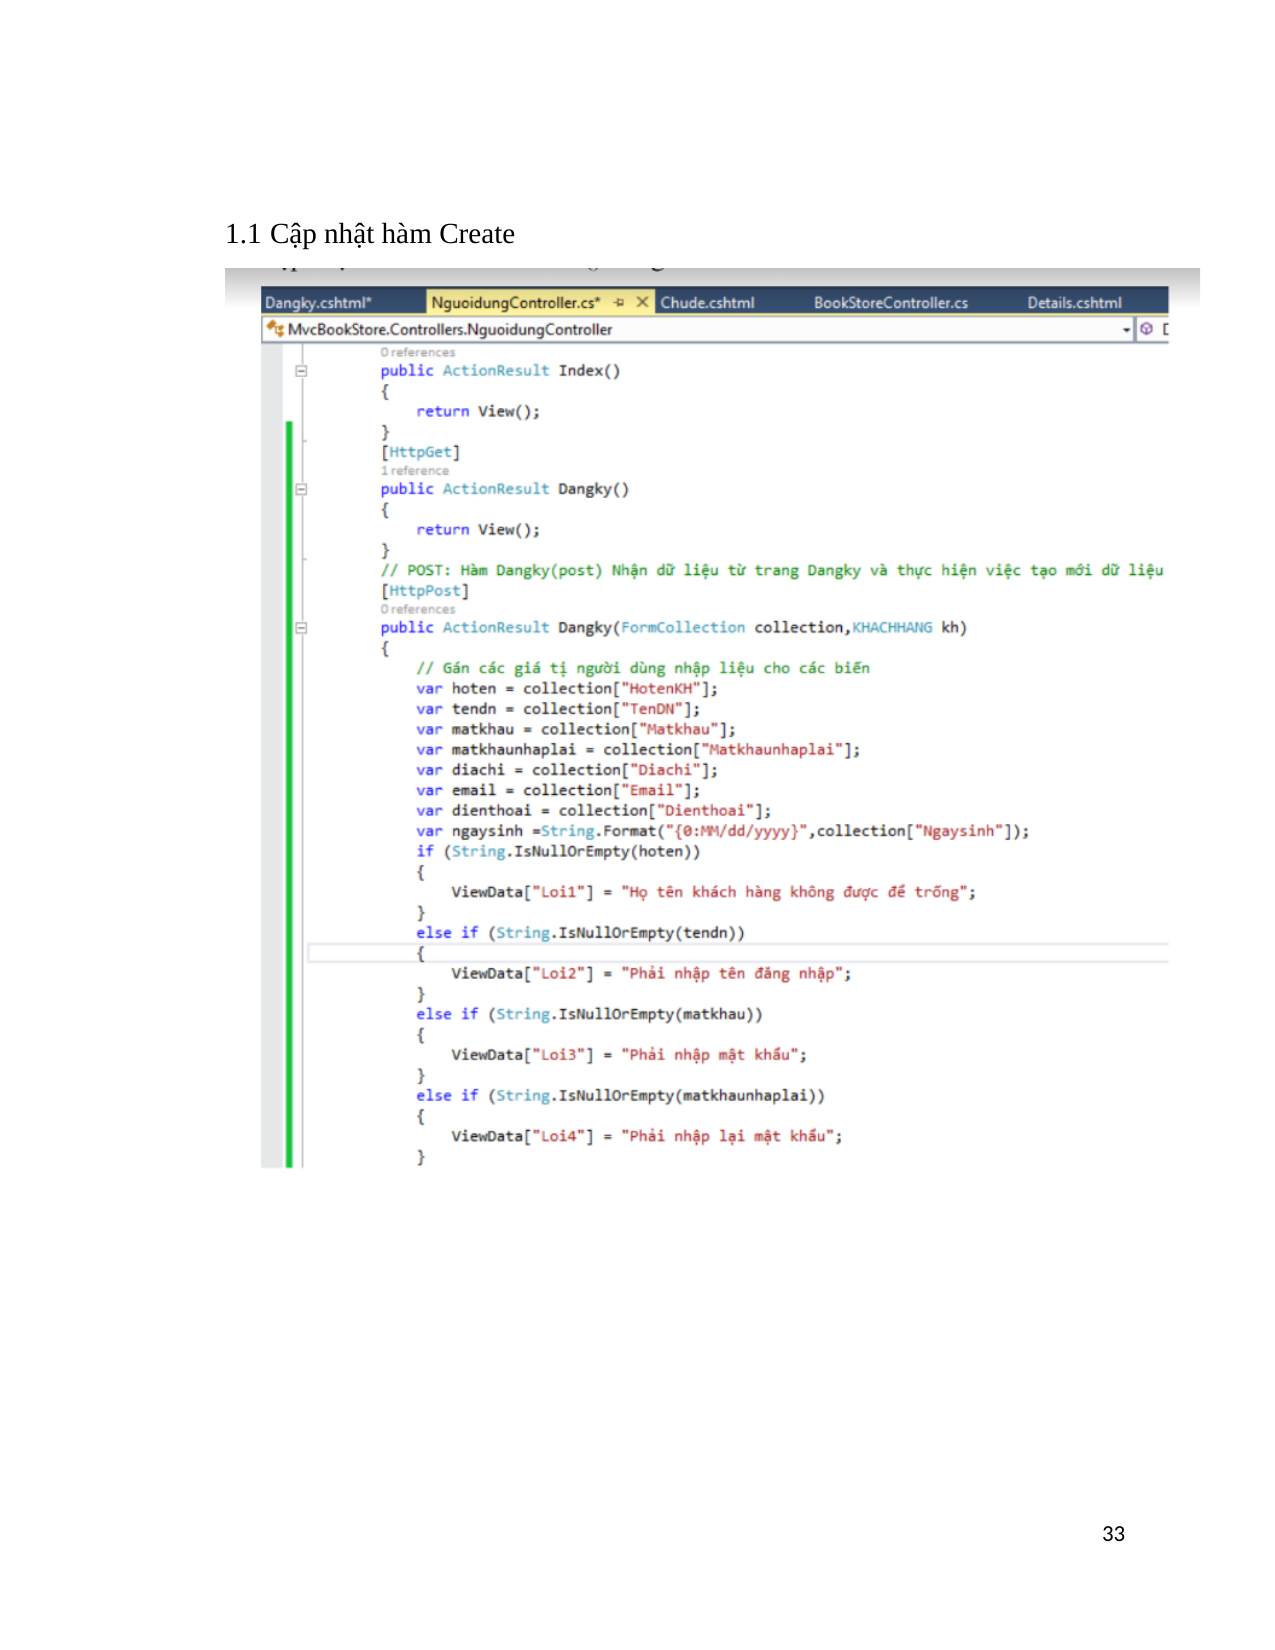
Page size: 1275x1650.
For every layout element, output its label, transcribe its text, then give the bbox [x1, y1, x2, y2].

list Cập nhật hàm Create [225, 216, 1125, 249]
picture [225, 268, 1200, 1211]
